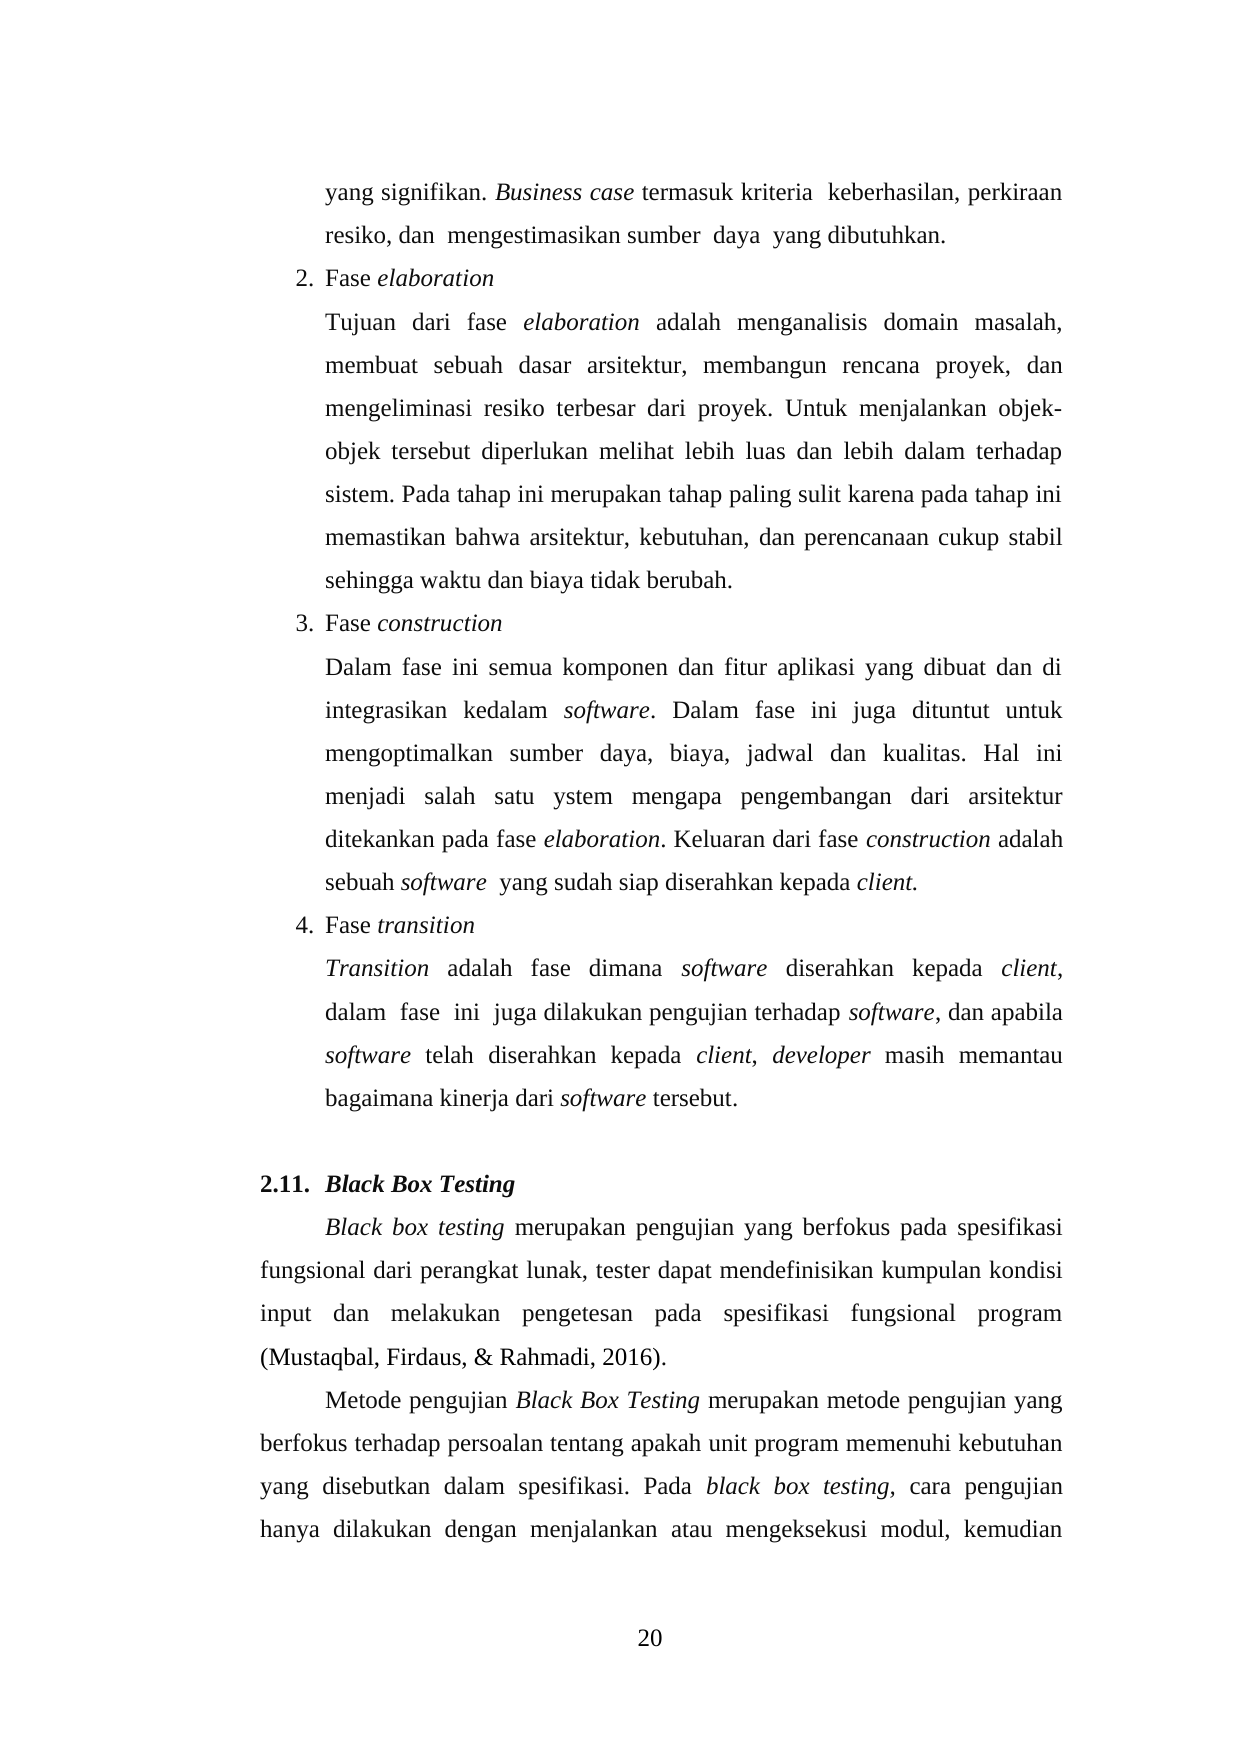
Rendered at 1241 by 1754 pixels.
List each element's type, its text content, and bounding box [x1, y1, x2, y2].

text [325, 177, 1063, 249]
list Fase elaboration [295, 263, 1063, 292]
text Black box testing merupakan pengujian yang berfokus pada spesifikasi fungsional dari perangkat lunak, tester dapat mendefinisikan kumpulan kondisi input dan melakukan pengetesan pada spesifikasi fungsional program . [260, 1212, 1063, 1370]
list Fase construction [295, 608, 1063, 637]
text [260, 1385, 1063, 1543]
text Transition adalah fase dimana software diserahkan kepada client, dalam fase ini juga dilakukan pengujian terhadap software, dan apabila software telah diserahkan kepada client, developer masih memantau bagaimana kinerja dari software tersebut. [325, 953, 1063, 1112]
text Tujuan dari fase elaboration adalah menganalisis domain masalah, membuat sebuah dasar arsitektur, membangun rencana proyek, dan mengeliminasi resiko terbesar dari proyek. Untuk menjalankan objek-objek tersebut diperlukan melihat lebih luas dan lebih dalam terhadap sistem. Pada tahap ini merupakan tahap paling sulit karena pada tahap ini memastikan bahwa arsitektur, kebutuhan, dan perencanaan cukup stabil sehingga waktu dan biaya tidak berubah. [325, 307, 1063, 594]
subtitle Black Box Testing [260, 1169, 1063, 1198]
list Fase transition [295, 910, 1063, 939]
text Dalam fase ini semua komponen dan fitur aplikasi yang dibuat dan di integrasikan kedalam software. Dalam fase ini juga dituntut untuk mengoptimalkan sumber daya, biaya, jadwal dan kualitas. Hal ini menjadi salah satu ystem mengapa pengembangan dari arsitektur ditekankan pada fase elaboration. Keluaran dari fase construction adalah sebuah software yang sudah siap diserahkan kepada client. [325, 652, 1063, 896]
